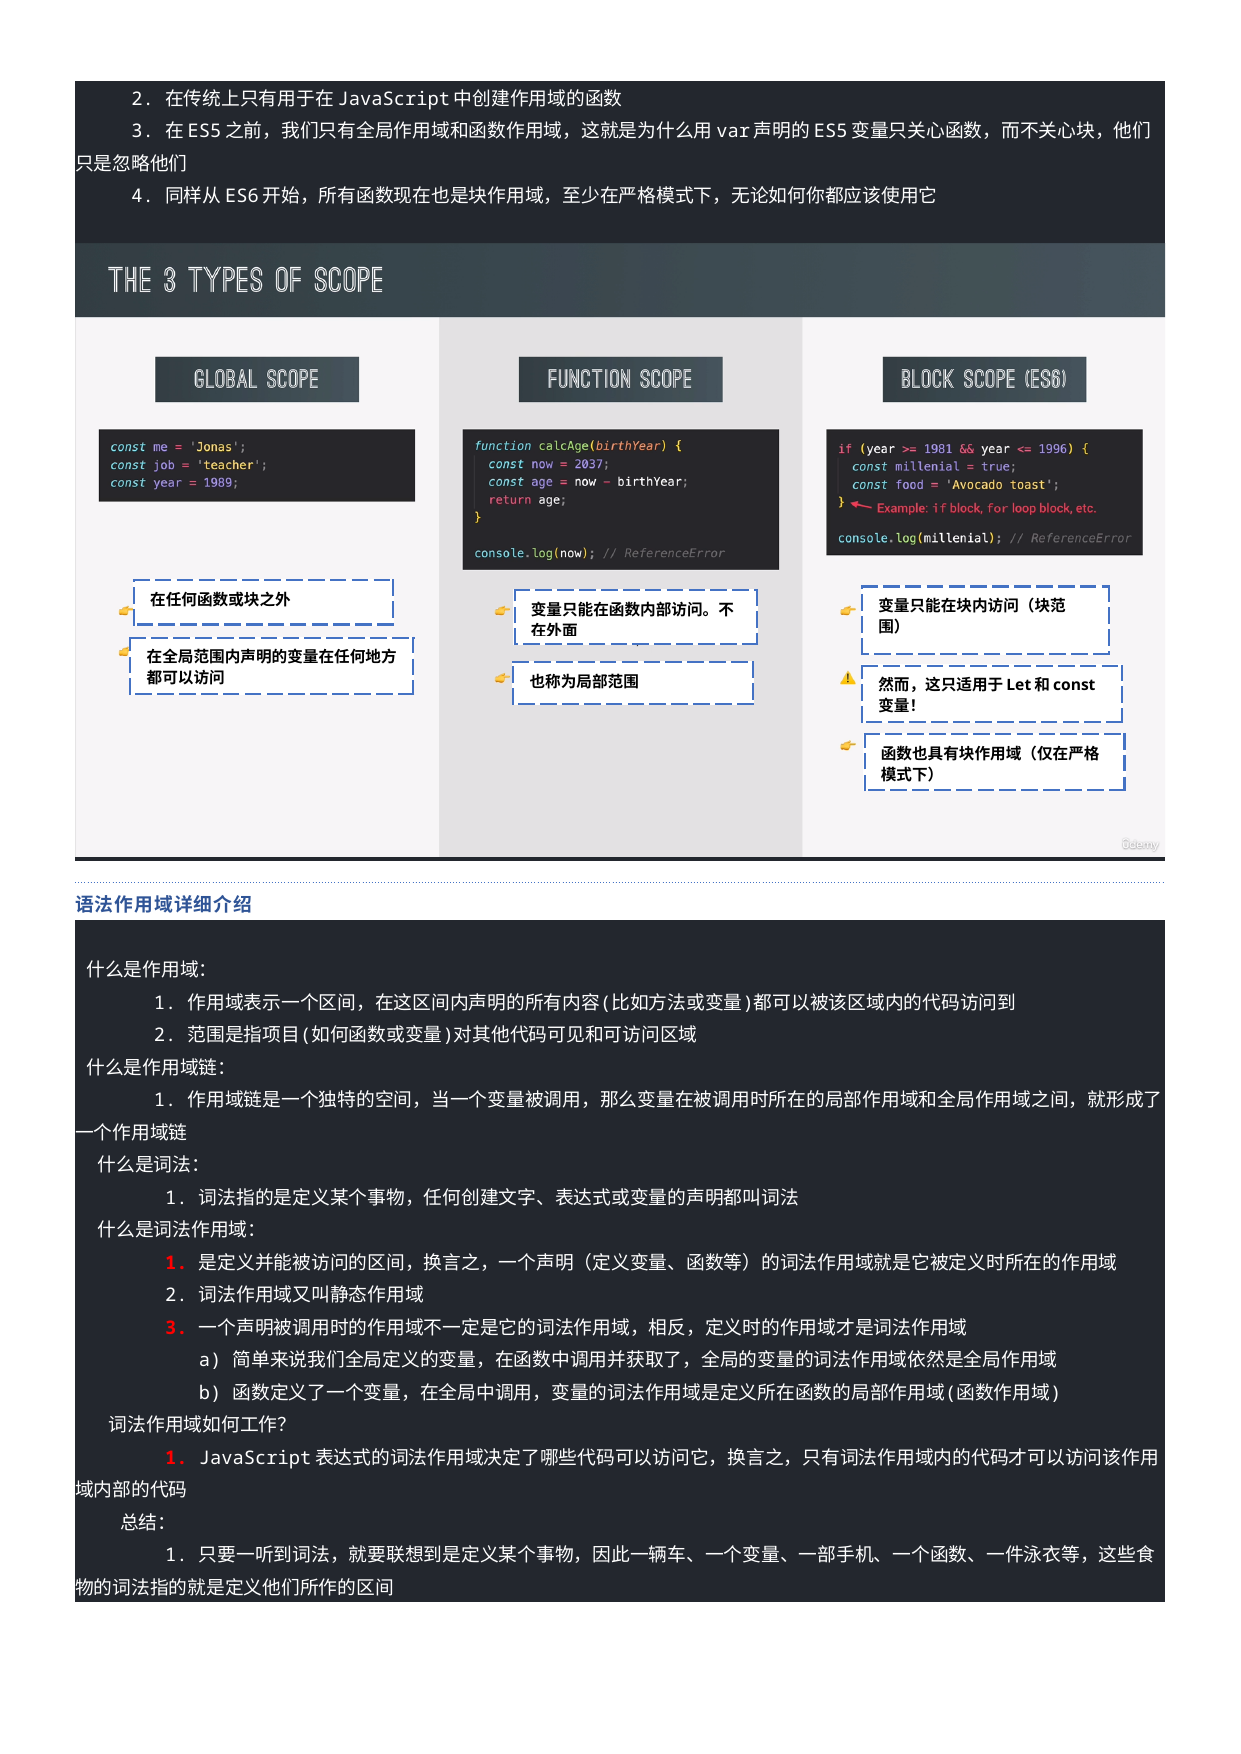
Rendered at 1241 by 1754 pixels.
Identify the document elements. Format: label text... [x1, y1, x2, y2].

text 1. 是定义并能被访问的区间，换言之，一个声明（定义变量、函数等）的词法作用域就是它被定义时所在的作用域 [75, 1245, 1165, 1277]
text 1. 作用域表示一个区间，在这区间内声明的所有内容(比如方法或变量)都可以被该区域内的代码访问到 [75, 985, 1165, 1017]
text a) 简单来说我们全局定义的变量，在函数中调用并获取了，全局的变量的词法作用域依然是全局作用域 [75, 1342, 1165, 1375]
picture [75, 243, 1166, 857]
text 4. 同样从ES6开始，所有函数现在也是块作用域，至少在严格模式下，无论如何你都应该使用它 [75, 178, 1165, 211]
text 1. JavaScript表达式的词法作用域决定了哪些代码可以访问它，换言之，只有词法作用域内的代码才可以访问该作用域内部的代码 [75, 1440, 1165, 1505]
text 1. 词法指的是定义某个事物，任何创建文字、表达式或变量的声明都叫词法 [75, 1180, 1165, 1212]
text 2. 词法作用域又叫静态作用域 [75, 1277, 1165, 1310]
text 什么是词法： [75, 1147, 1165, 1180]
text 3. 在ES5之前，我们只有全局作用域和函数作用域，这就是为什么用var声明的ES5变量只关心函数，而不关心块，他们只是忽略他们 [75, 113, 1165, 178]
text 什么是作用域链： [75, 1050, 1165, 1082]
text 2. 范围是指项目(如何函数或变量)对其他代码可见和可访问区域 [75, 1017, 1165, 1050]
text 1. 作用域链是一个独特的空间，当一个变量被调用，那么变量在被调用时所在的局部作用域和全局作用域之间，就形成了一个作用域链 [75, 1082, 1165, 1147]
text 什么是词法作用域： [75, 1212, 1165, 1245]
subtitle 语法作用域详细介绍 [75, 882, 1165, 920]
text b) 函数定义了一个变量，在全局中调用，变量的词法作用域是定义所在函数的局部作用域(函数作用域) [75, 1375, 1165, 1407]
text 什么是作用域： [75, 952, 1165, 985]
text 3. 一个声明被调用时的作用域不一定是它的词法作用域，相反，定义时的作用域才是词法作用域 [75, 1310, 1165, 1342]
text 词法作用域如何工作？ [75, 1407, 1165, 1440]
text 2. 在传统上只有用于在JavaScript中创建作用域的函数 [75, 81, 1165, 113]
text 总结： [75, 1505, 1165, 1537]
text 1. 只要一听到词法，就要联想到是定义某个事物，因此一辆车、一个变量、一部手机、一个函数、一件泳衣等，这些食物的词法指的就是定义他们所作的区间 [75, 1537, 1165, 1602]
